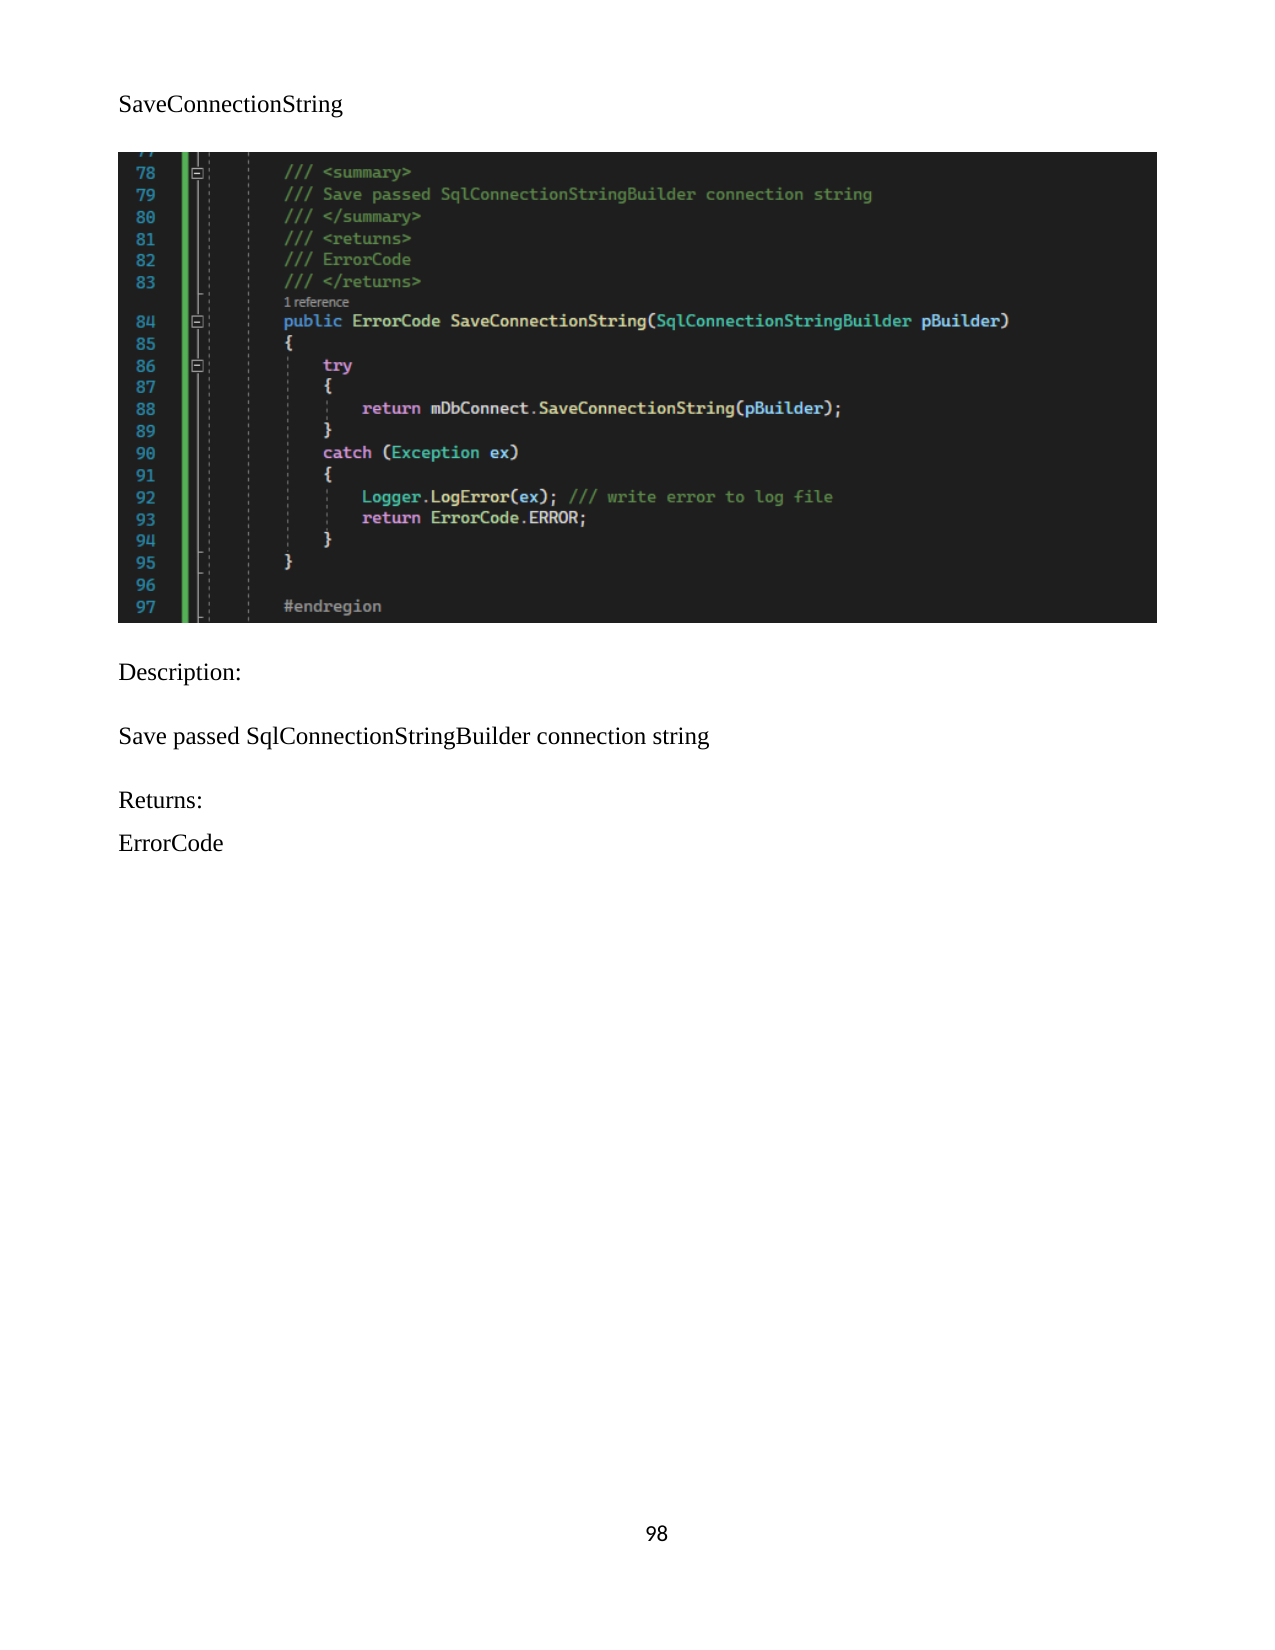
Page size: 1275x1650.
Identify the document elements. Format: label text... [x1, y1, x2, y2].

text SaveConnectionString [118, 89, 1157, 117]
text Returns: ErrorCode [118, 785, 1157, 857]
text Description: [118, 657, 1157, 686]
text Save passed SqlConnectionStringBuilder connection string [118, 721, 1157, 750]
picture [118, 152, 1157, 623]
